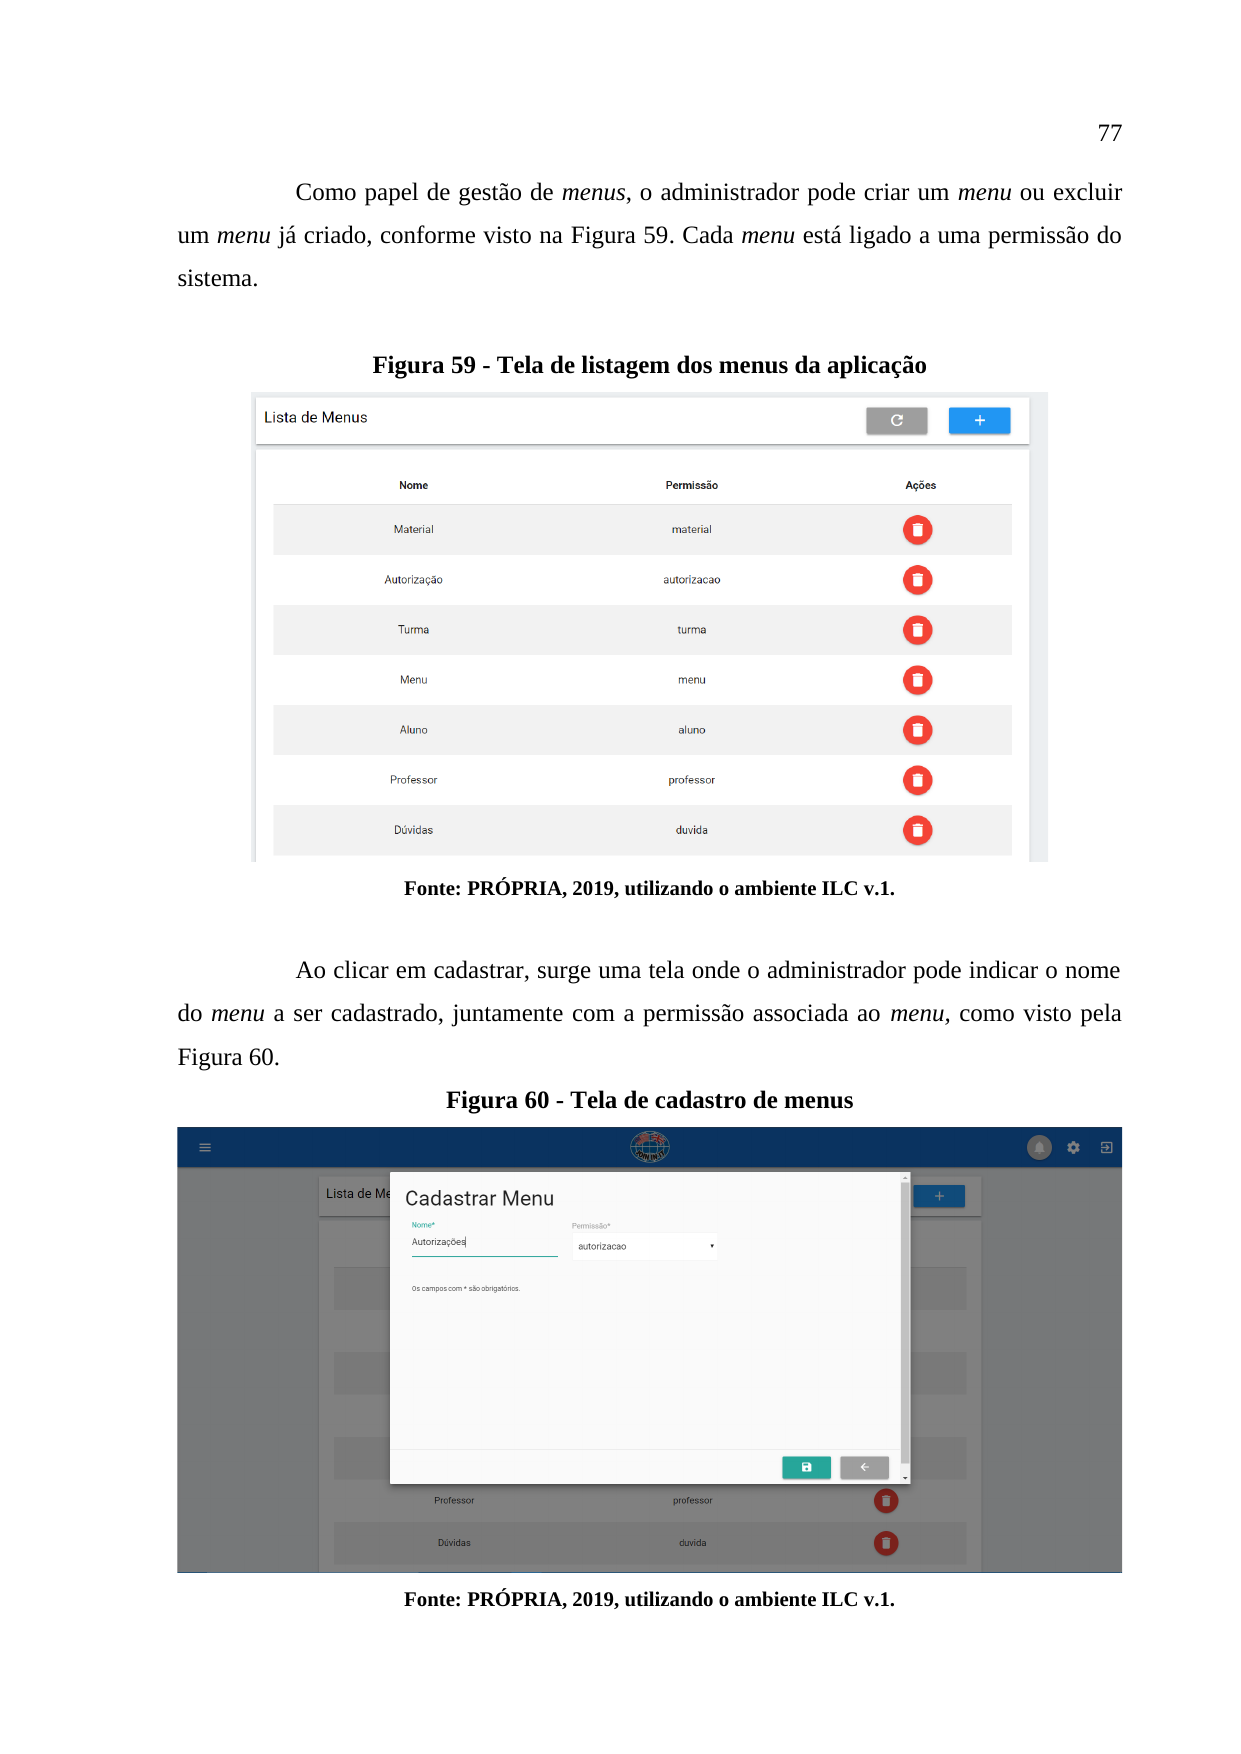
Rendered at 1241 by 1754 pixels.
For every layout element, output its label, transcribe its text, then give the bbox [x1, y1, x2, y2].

text Como papel de gestão de menus, o administrador pode criar um menu ou excluir um menu já criado, conforme visto na Figura 59. Cada menu está ligado a uma permissão do sistema. [177, 177, 1122, 292]
text Fonte: PRÓPRIA, 2019, utilizando o ambiente ILC v.1. [177, 1587, 1122, 1611]
picture [177, 1127, 1123, 1573]
picture [251, 392, 1049, 862]
text Ao clicar em cadastrar, surge uma tela onde o administrador pode indicar o nome do menu a ser cadastrado, juntamente com a permissão associada ao menu, como visto pela Figura 60. [177, 955, 1122, 1070]
text Figura 59 - Tela de listagem dos menus da aplicação [177, 350, 1122, 378]
text Figura 60 - Tela de cadastro de menus [177, 1085, 1122, 1113]
text Fonte: PRÓPRIA, 2019, utilizando o ambiente ILC v.1. [177, 876, 1122, 900]
